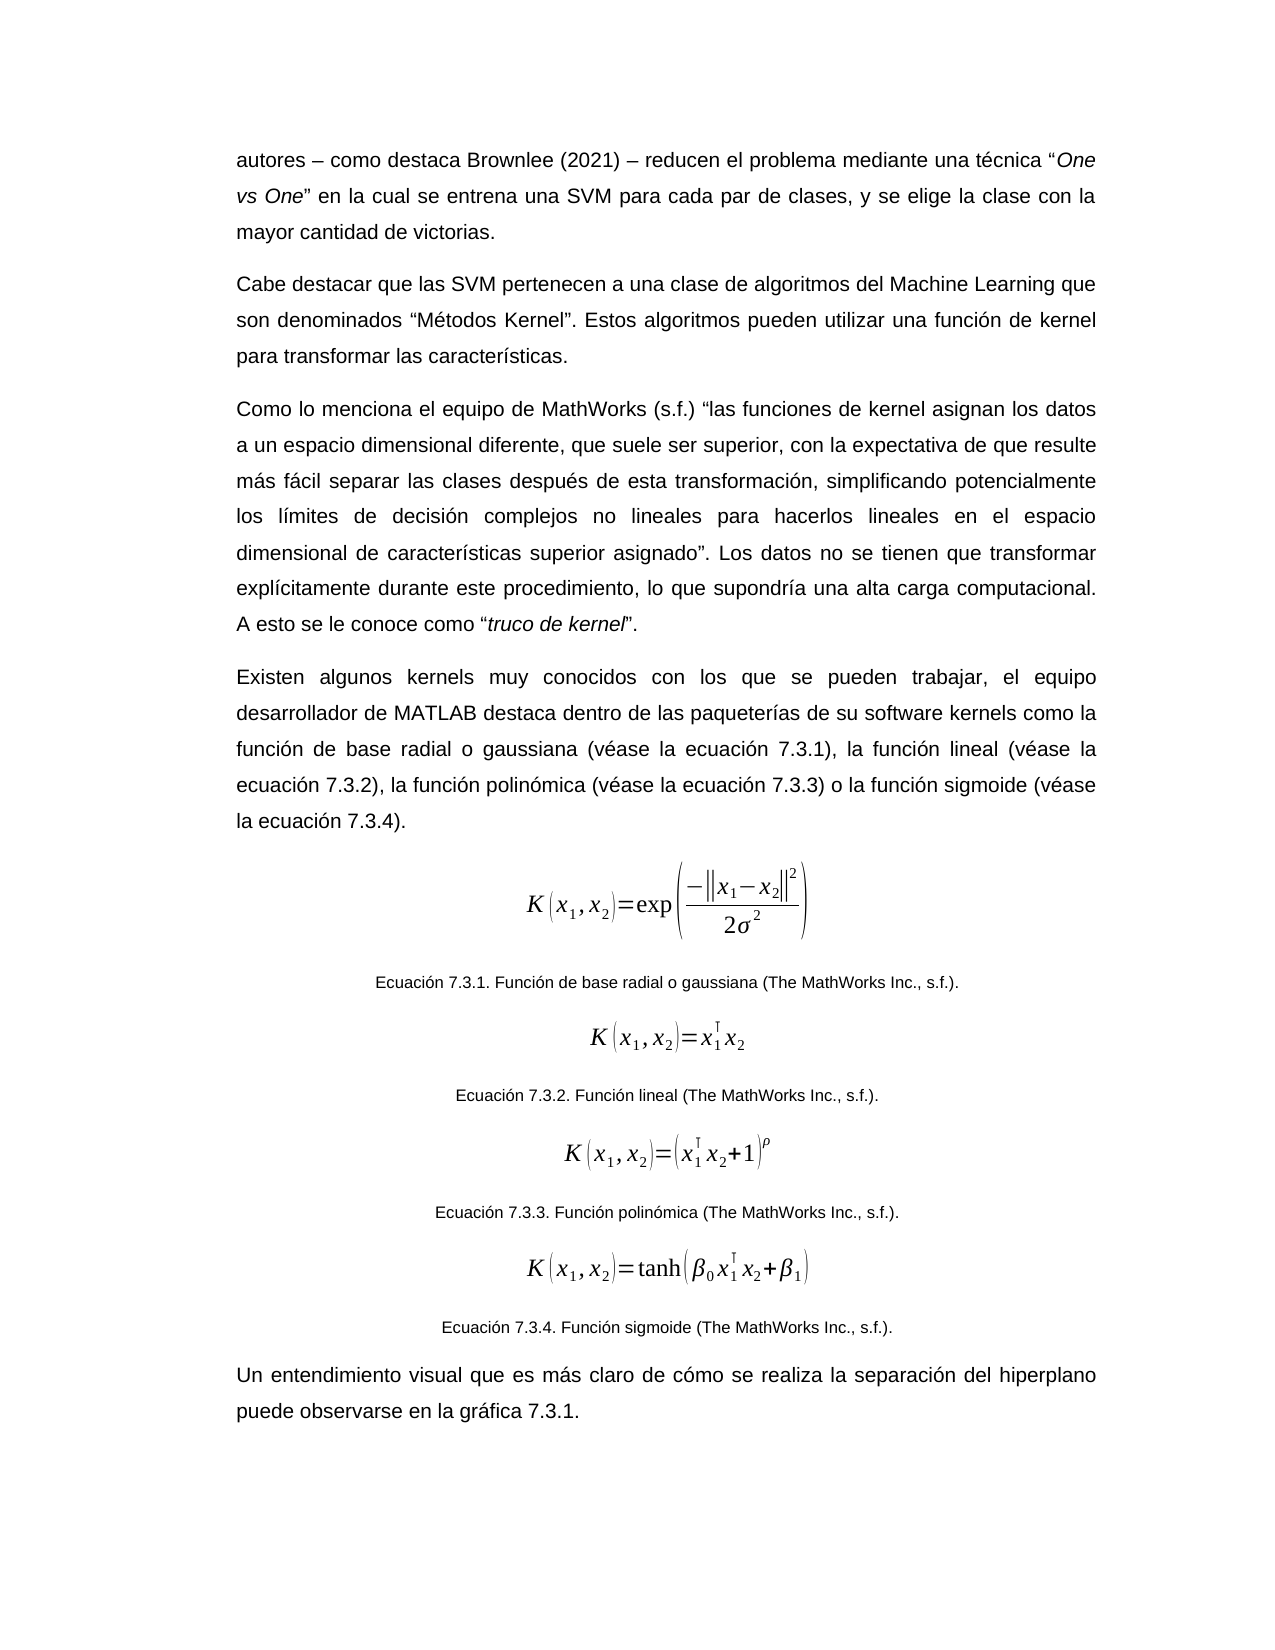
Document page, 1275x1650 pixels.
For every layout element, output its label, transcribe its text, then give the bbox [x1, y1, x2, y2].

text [236, 148, 1098, 243]
text Un entendimiento visual que es más claro de cómo se realiza la separación del hiperplano puede observarse en la gráfica 7.3.1. [236, 1363, 1098, 1423]
text Ecuación 7.3.1. Función de base radial o gaussiana . [236, 973, 1098, 992]
text Cabe destacar que las SVM pertenecen a una clase de algoritmos del Machine Learning que son denominados “Métodos Kernel”. Estos algoritmos pueden utilizar una función de kernel para transformar las características. [236, 272, 1098, 368]
text Ecuación 7.3.2. Función lineal . [236, 1086, 1098, 1105]
text Ecuación 7.3.3. Función polinómica . [236, 1203, 1098, 1222]
text Como lo menciona el equipo de MathWorks (s.f.) “las funciones de kernel asignan los datos a un espacio dimensional diferente, que suele ser superior, con la expectativa de que resulte más fácil separar las clases después de esta transformación, simplificando potencialmente los límites de decisión complejos no lineales para hacerlos lineales en el espacio dimensional de características superior asignado”. Los datos no se tienen que transformar explícitamente durante este procedimiento, lo que supondría una alta carga computacional. A esto se le conoce como “truco de kernel”. [236, 397, 1098, 636]
text Ecuación 7.3.4. Función sigmoide . [236, 1317, 1098, 1337]
text Existen algunos kernels muy conocidos con los que se pueden trabajar, el equipo desarrollador de MATLAB destaca dentro de las paqueterías de su software kernels como la función de base radial o gaussiana (véase la ecuación 7.3.1), la función lineal (véase la ecuación 7.3.2), la función polinómica (véase la ecuación 7.3.3) o la función sigmoide (véase la ecuación 7.3.4). [236, 665, 1098, 832]
